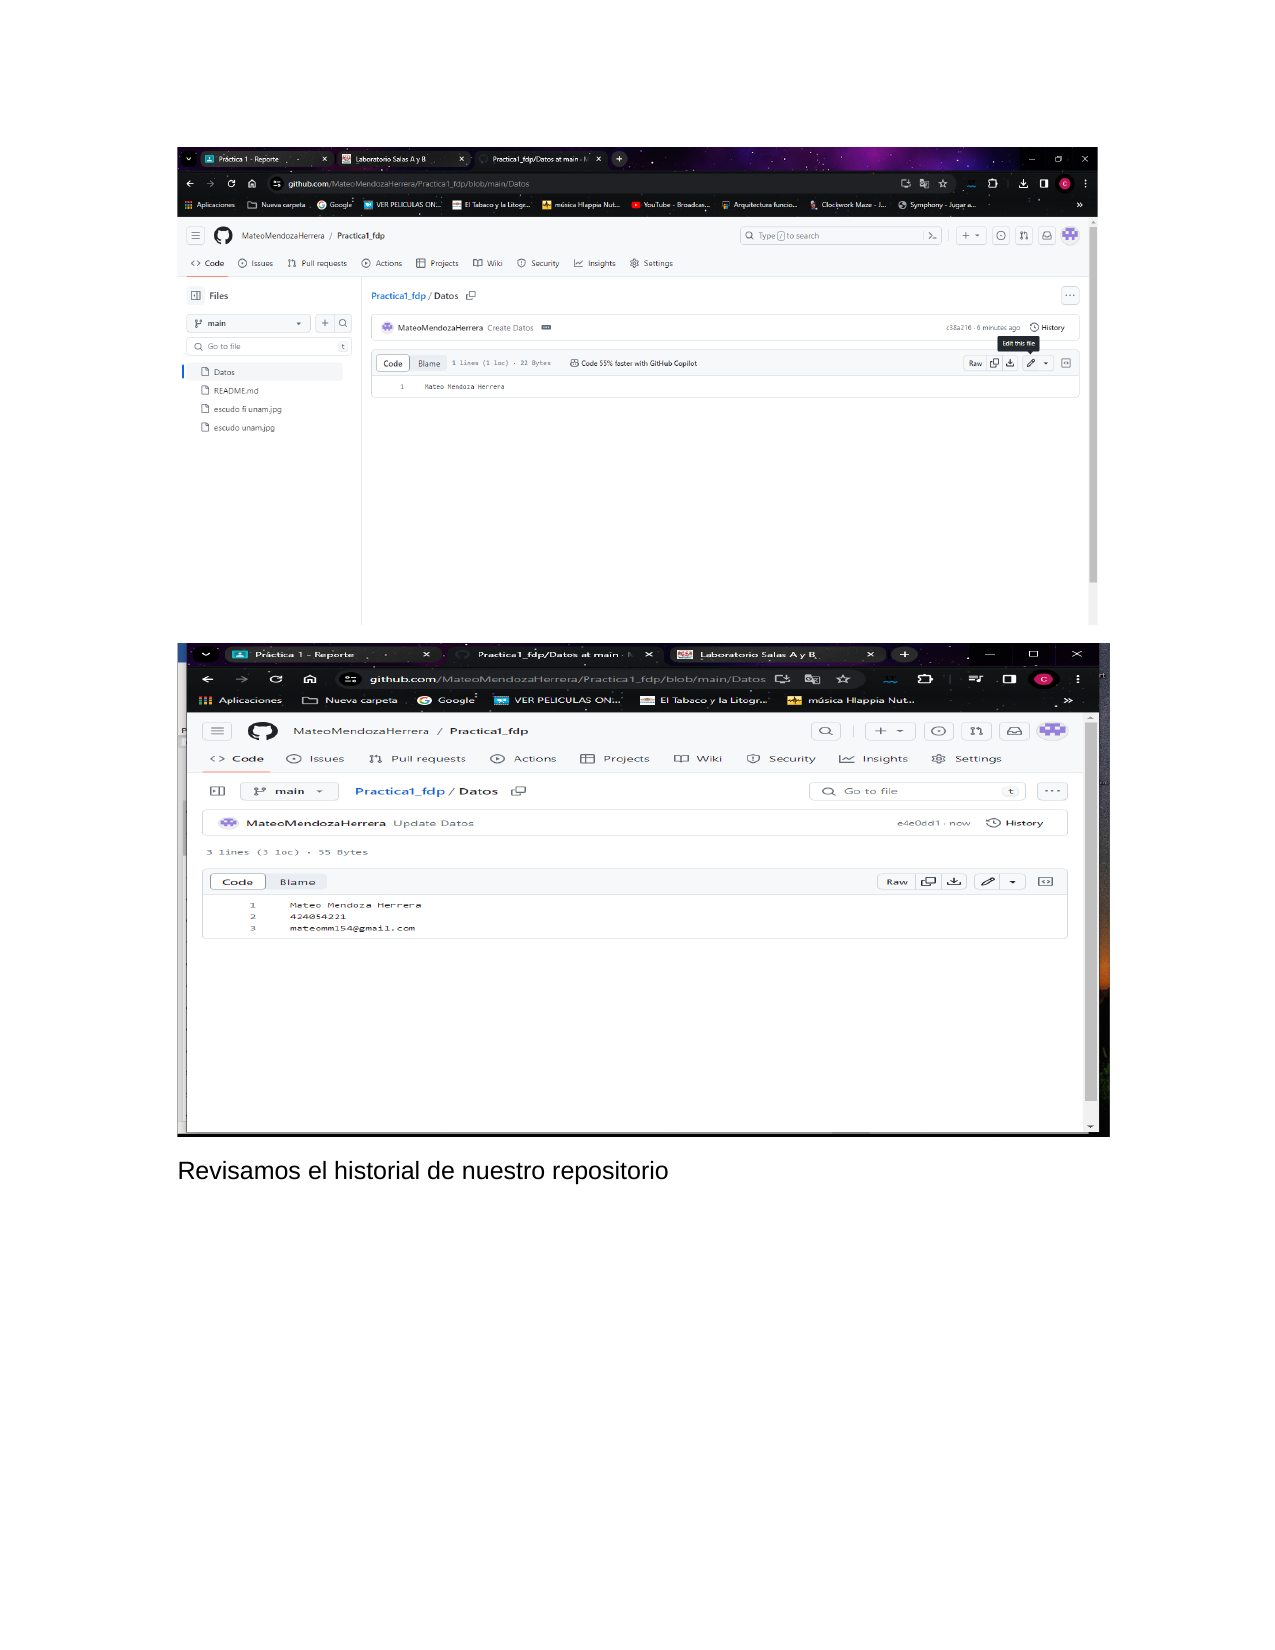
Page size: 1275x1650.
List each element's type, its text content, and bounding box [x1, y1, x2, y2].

picture [177, 643, 1110, 1137]
text Revisamos el historial de nuestro repositorio [177, 1156, 1098, 1184]
picture [177, 147, 1098, 625]
